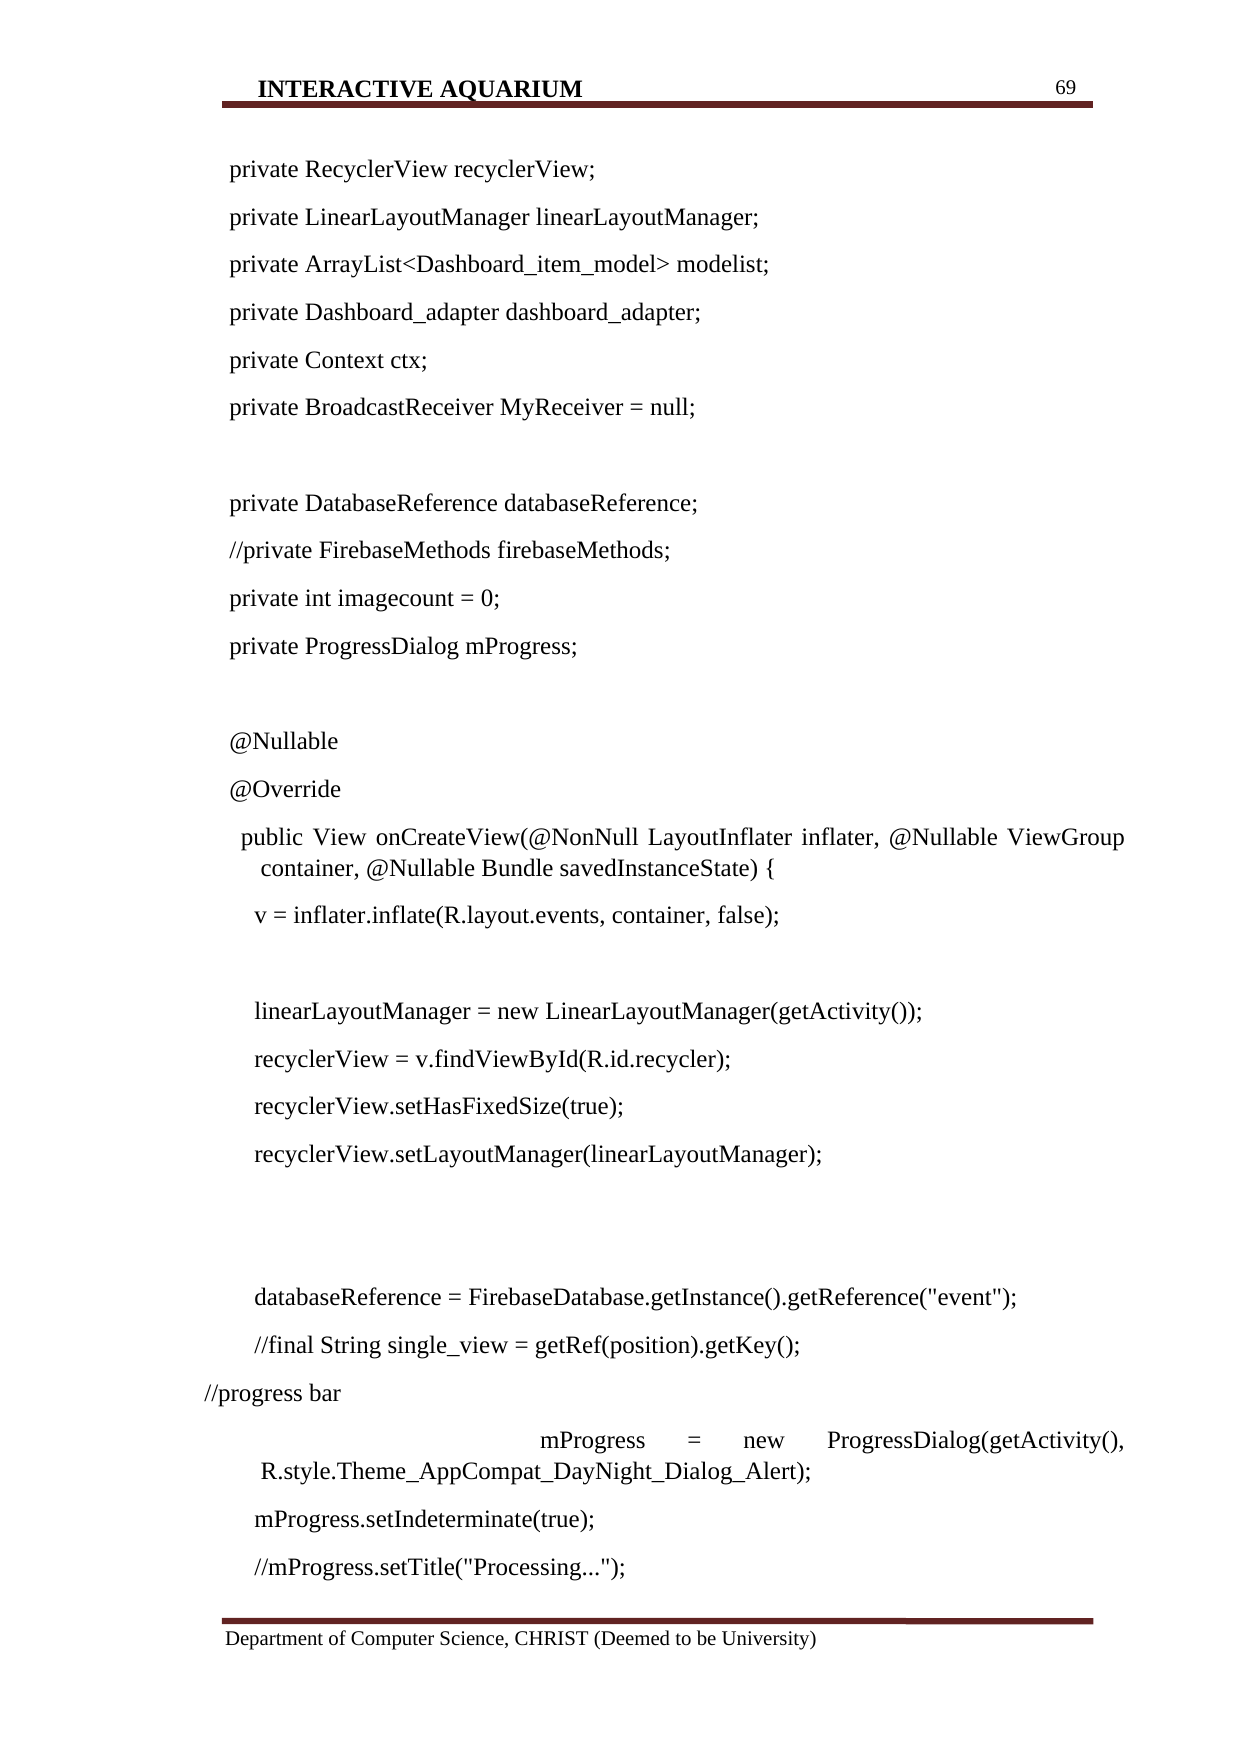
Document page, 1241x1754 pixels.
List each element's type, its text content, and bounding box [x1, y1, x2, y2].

list private ArrayList<Dashboard_item_model> modelist; [204, 249, 1126, 278]
list v = inflater.inflate(R.layout.events, container, false); [204, 901, 1126, 929]
list mProgress = new ProgressDialog(getActivity(), R.style.Theme_AppCompat_DayNight_Dialog_Alert); [204, 1425, 1126, 1485]
list recyclerView = v.findViewById(R.id.recycler); [204, 1044, 1126, 1072]
list private RecyclerView recyclerView; [204, 154, 1126, 183]
list linearLayoutManager = new LinearLayoutManager(getActivity()); [204, 996, 1126, 1025]
list //final String single_view = getRef(position).getKey(); [204, 1330, 1126, 1359]
list private ProgressDialog mProgress; [204, 631, 1126, 660]
list recyclerView.setHasFixedSize(true); [204, 1091, 1126, 1120]
list recyclerView.setLayoutManager(linearLayoutManager); [204, 1139, 1126, 1168]
list private Context ctx; [204, 345, 1126, 373]
list databaseReference = FirebaseDatabase.getInstance().getReference("event"); [204, 1282, 1126, 1311]
list @Nullable [204, 726, 1126, 755]
list @Override [204, 774, 1126, 803]
list //progress bar [204, 1378, 1126, 1406]
list mProgress.setIndeterminate(true); [204, 1504, 1126, 1533]
list private Dashboard_adapter dashboard_adapter; [204, 297, 1126, 326]
list private int imagecount = 0; [204, 583, 1126, 612]
list //private FirebaseMethods firebaseMethods; [204, 536, 1126, 564]
list private LinearLayoutManager linearLayoutManager; [204, 202, 1126, 230]
list private BroadcastReceiver MyReceiver = null; [204, 392, 1126, 421]
list private DatabaseReference databaseReference; [204, 488, 1126, 517]
list //mProgress.setTitle("Processing..."); [204, 1552, 1126, 1581]
list public View onCreateView(@NonNull LayoutInflater inflater, @Nullable ViewGroup container, @Nullable Bundle savedInstanceState) { [204, 822, 1126, 882]
